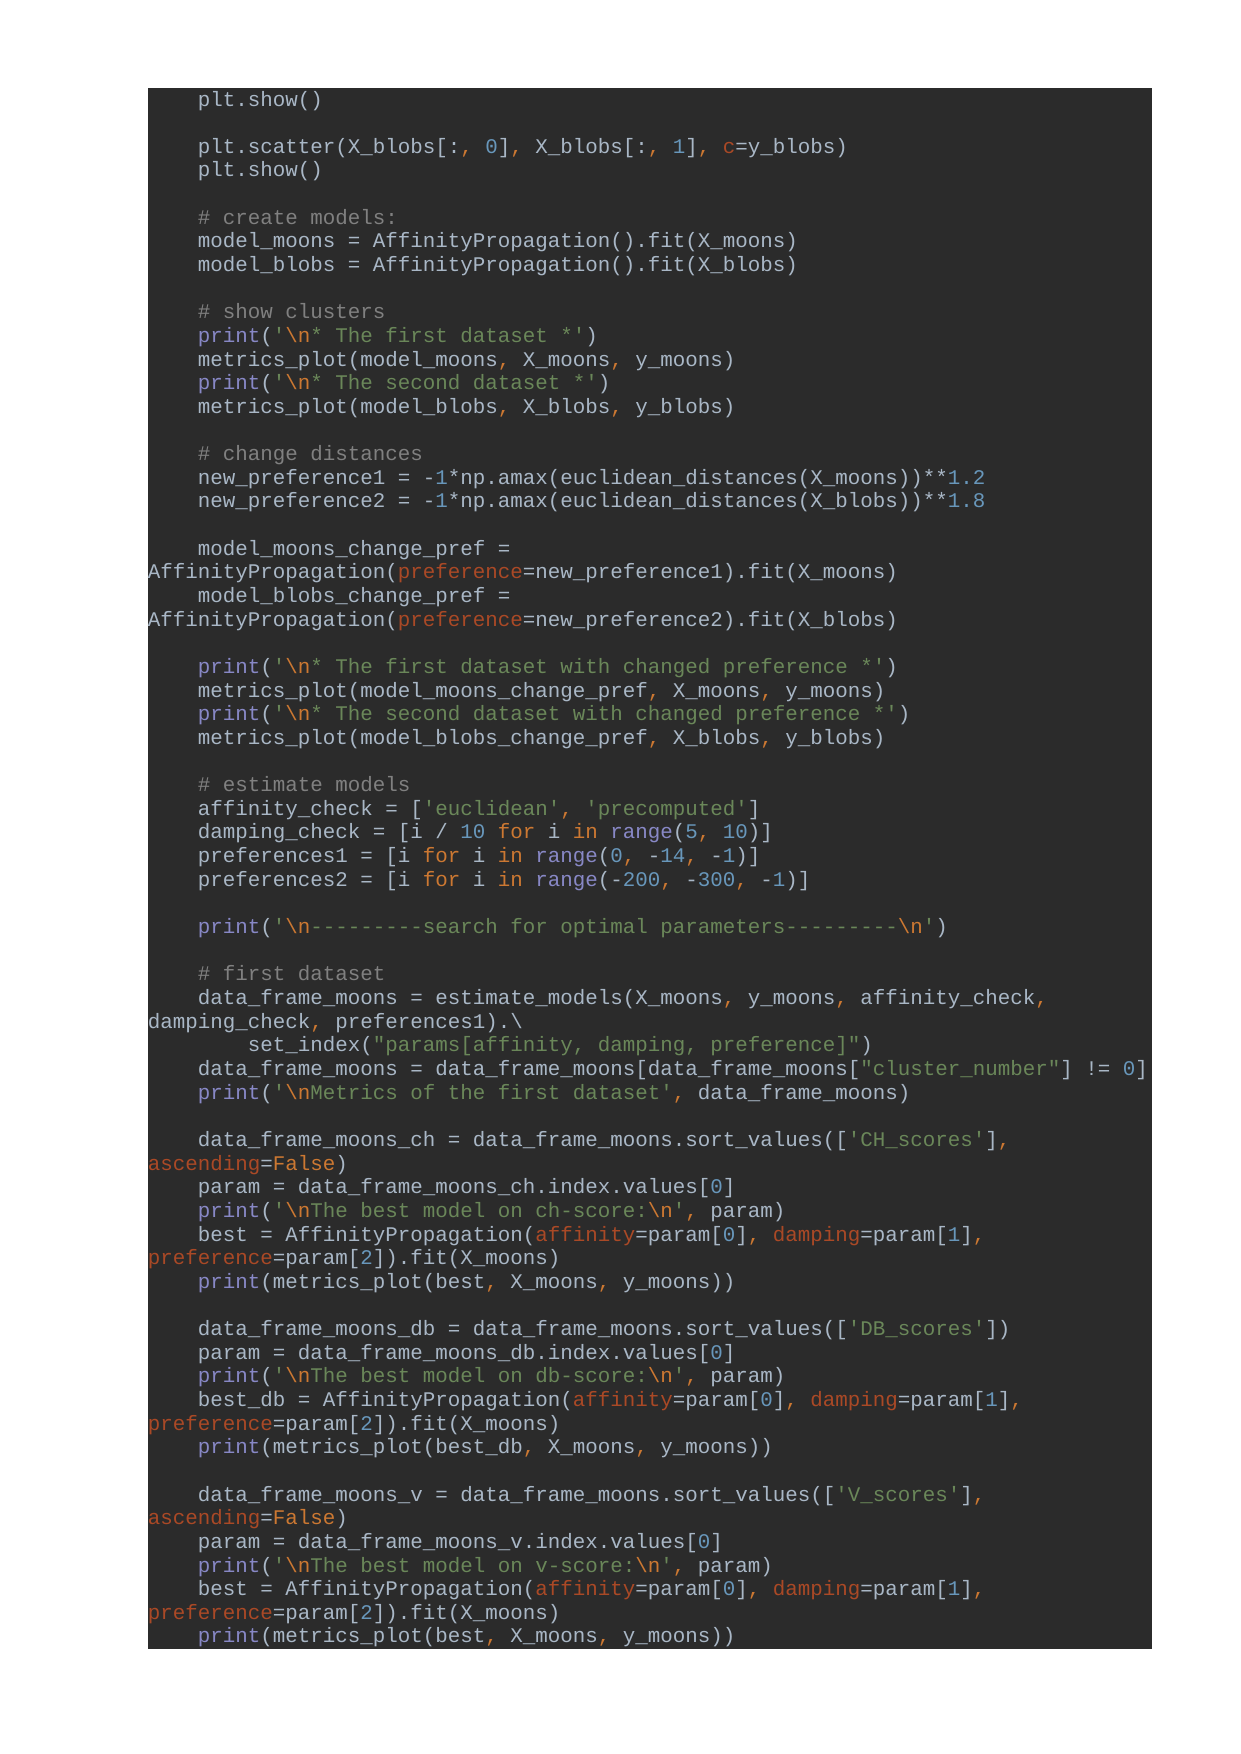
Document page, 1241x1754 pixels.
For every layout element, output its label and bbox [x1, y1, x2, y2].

text [148, 88, 1152, 1649]
